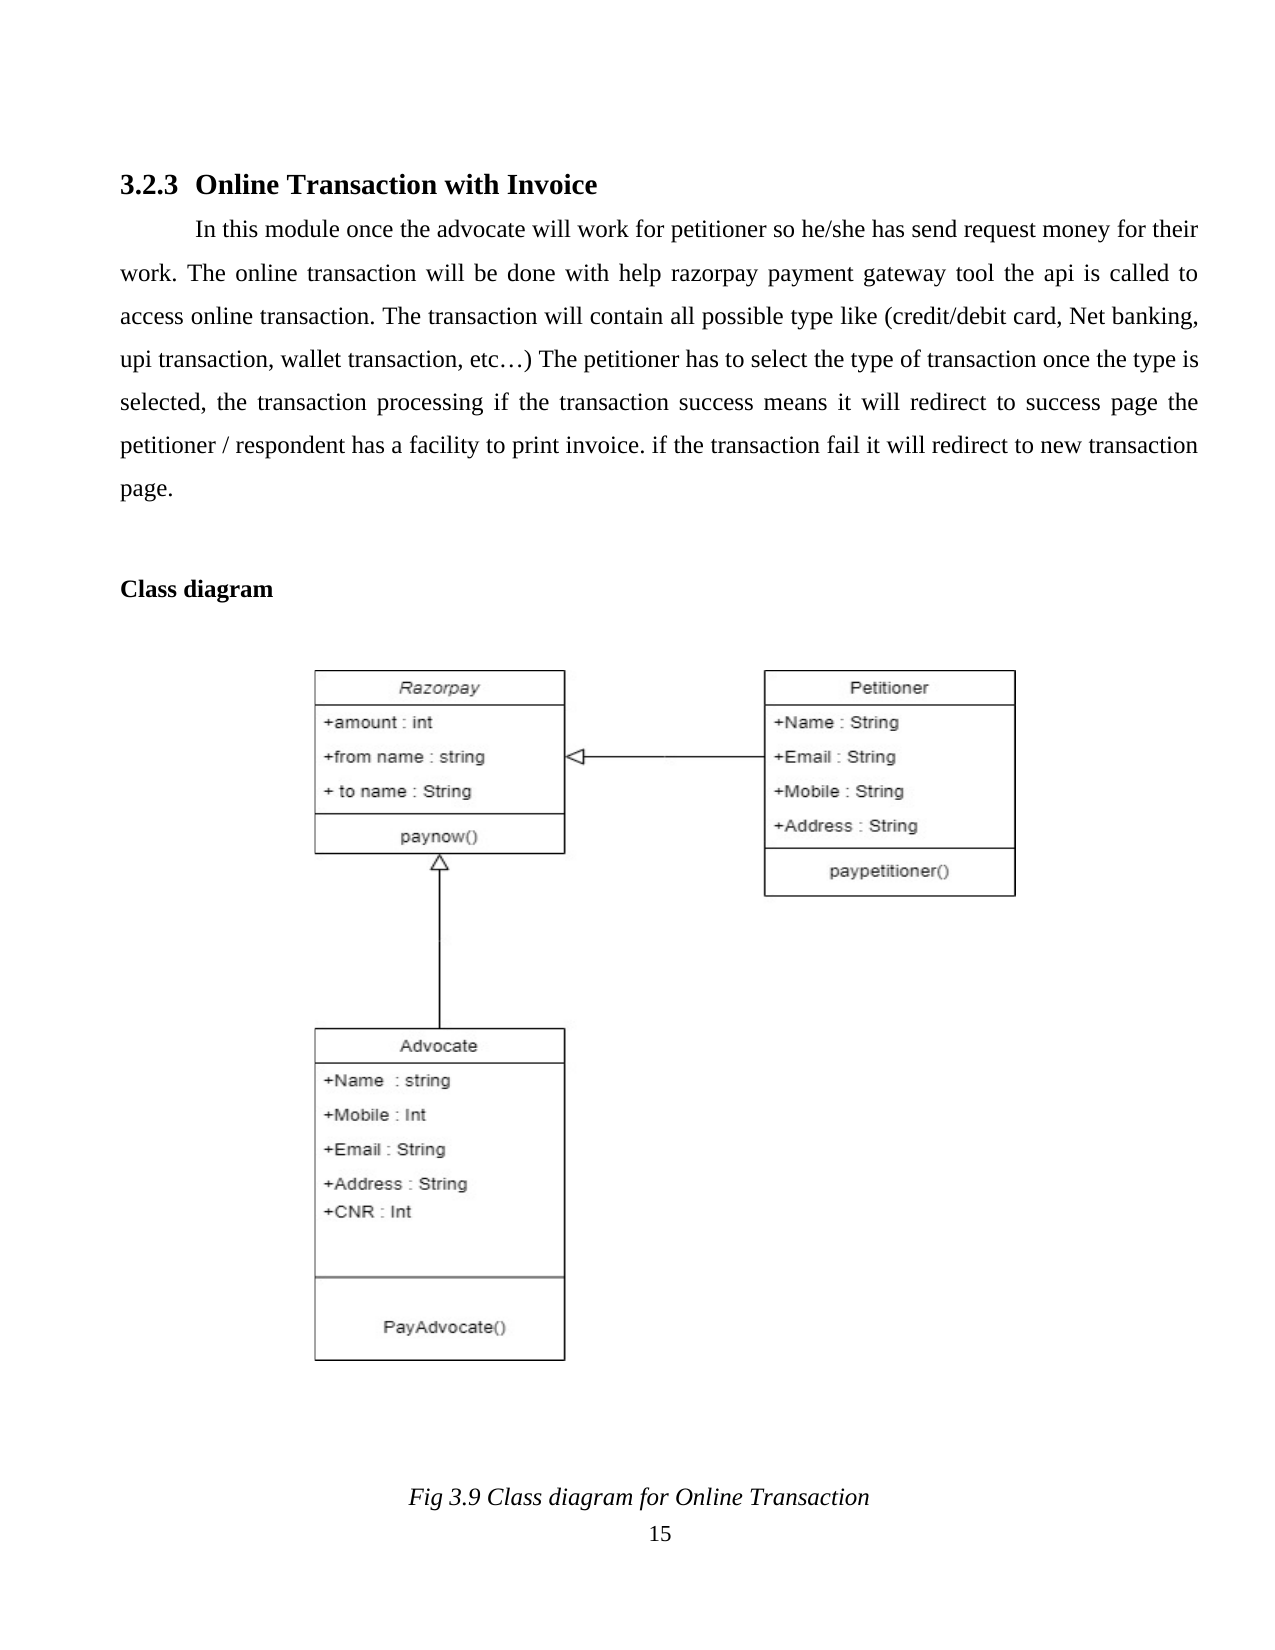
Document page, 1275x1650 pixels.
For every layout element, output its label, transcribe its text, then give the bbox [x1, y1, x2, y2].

subtitle Class diagram [120, 574, 1231, 603]
text In this module once the advocate will work for petitioner so he/she has send request money for their work. The online transaction will be done with help razorpay payment gateway tool the api is called to access online transaction. The transaction will contain all possible type like (credit/debit card, Net banking, upi transaction, wallet transaction, etc…) The petitioner has to select the type of transaction once the type is selected, the transaction processing if the transaction success means it will redirect to success page the petitioner / respondent has a facility to print invoice. if the transaction fail it will redirect to new transaction page. [120, 214, 1200, 502]
text Fig 3.9 Class diagram for Online Transaction [239, 1482, 996, 1510]
list Online Transaction with Invoice [120, 167, 1231, 201]
picture [314, 670, 1016, 1361]
